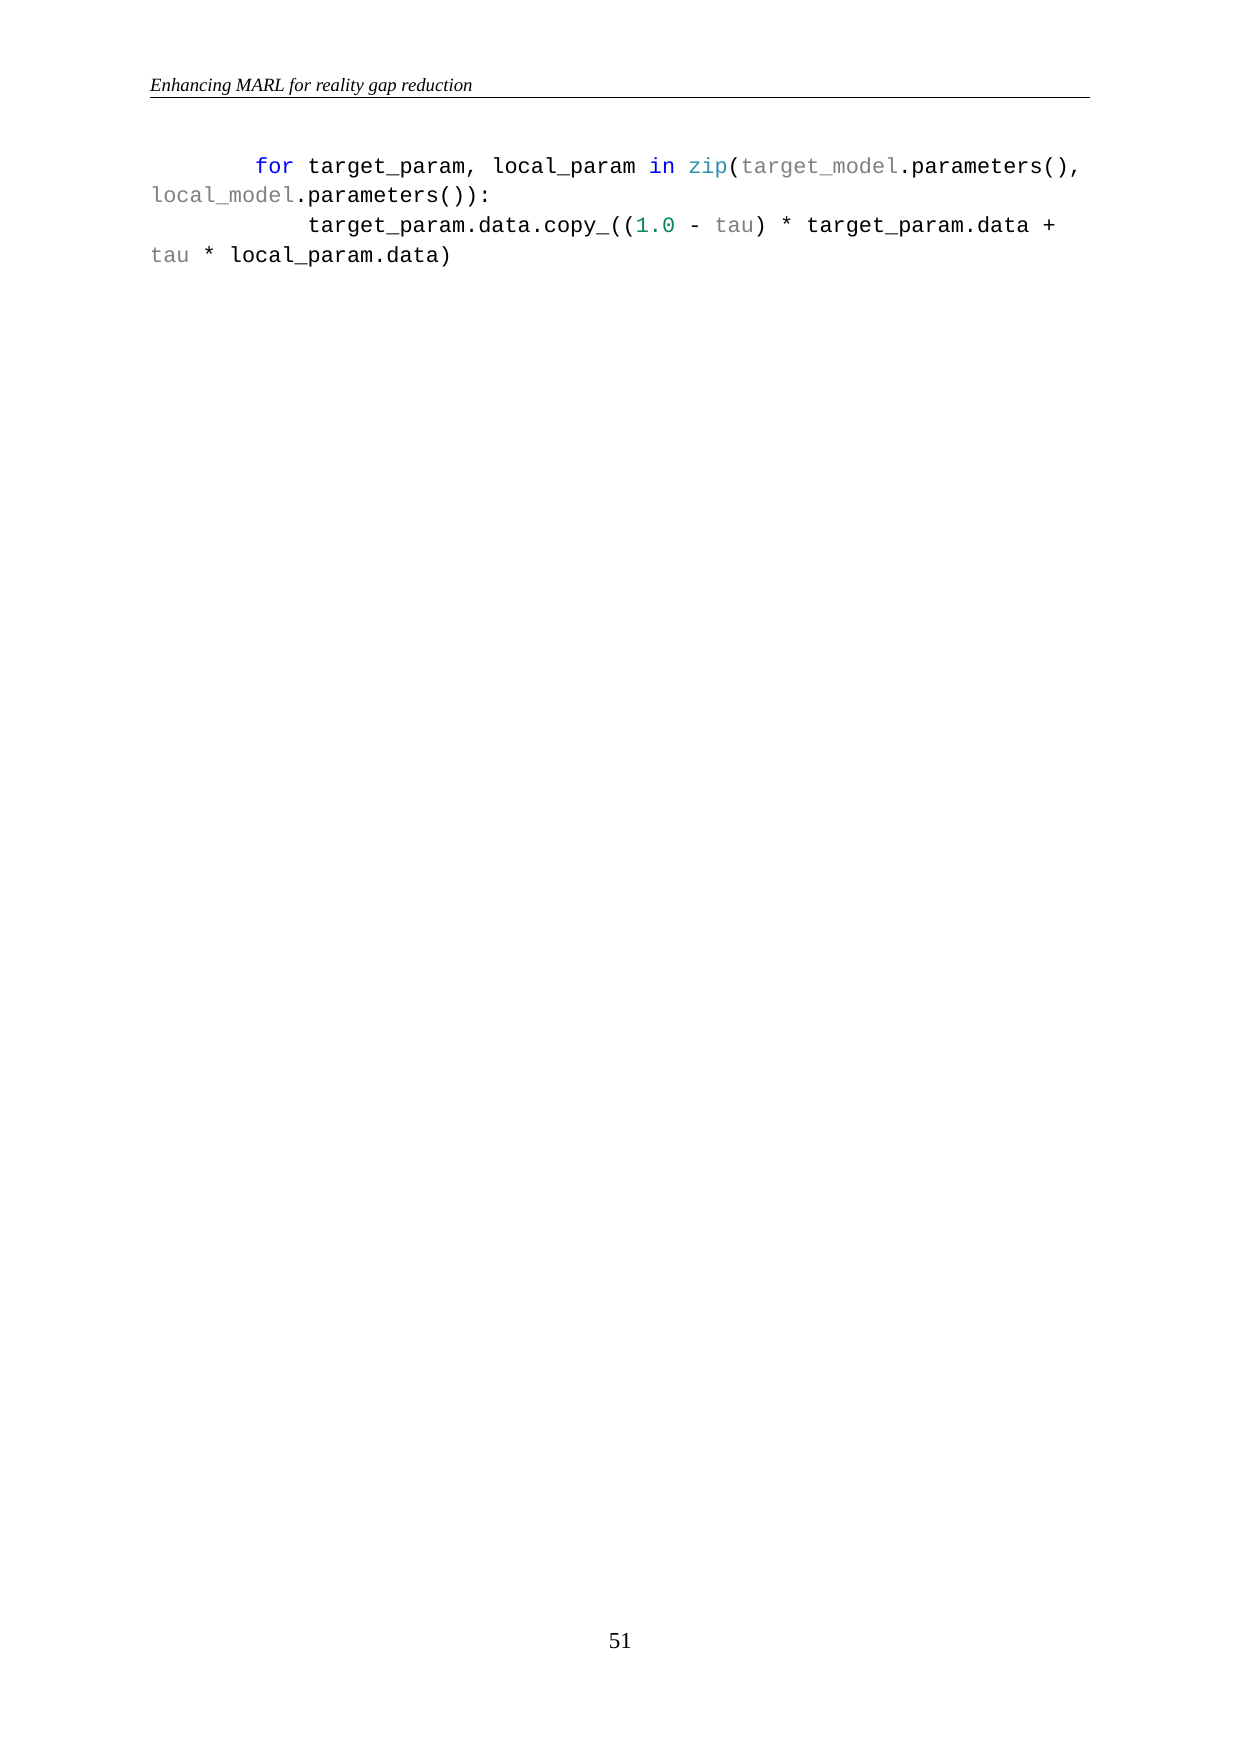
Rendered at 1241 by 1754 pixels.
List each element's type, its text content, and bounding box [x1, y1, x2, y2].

text target_param.data.copy_((1.0 - tau) * target_param.data + tau * local_param.data) [150, 209, 1090, 269]
text for target_param, local_param in zip(target_model.parameters(), local_model.parameters()): [150, 150, 1090, 209]
